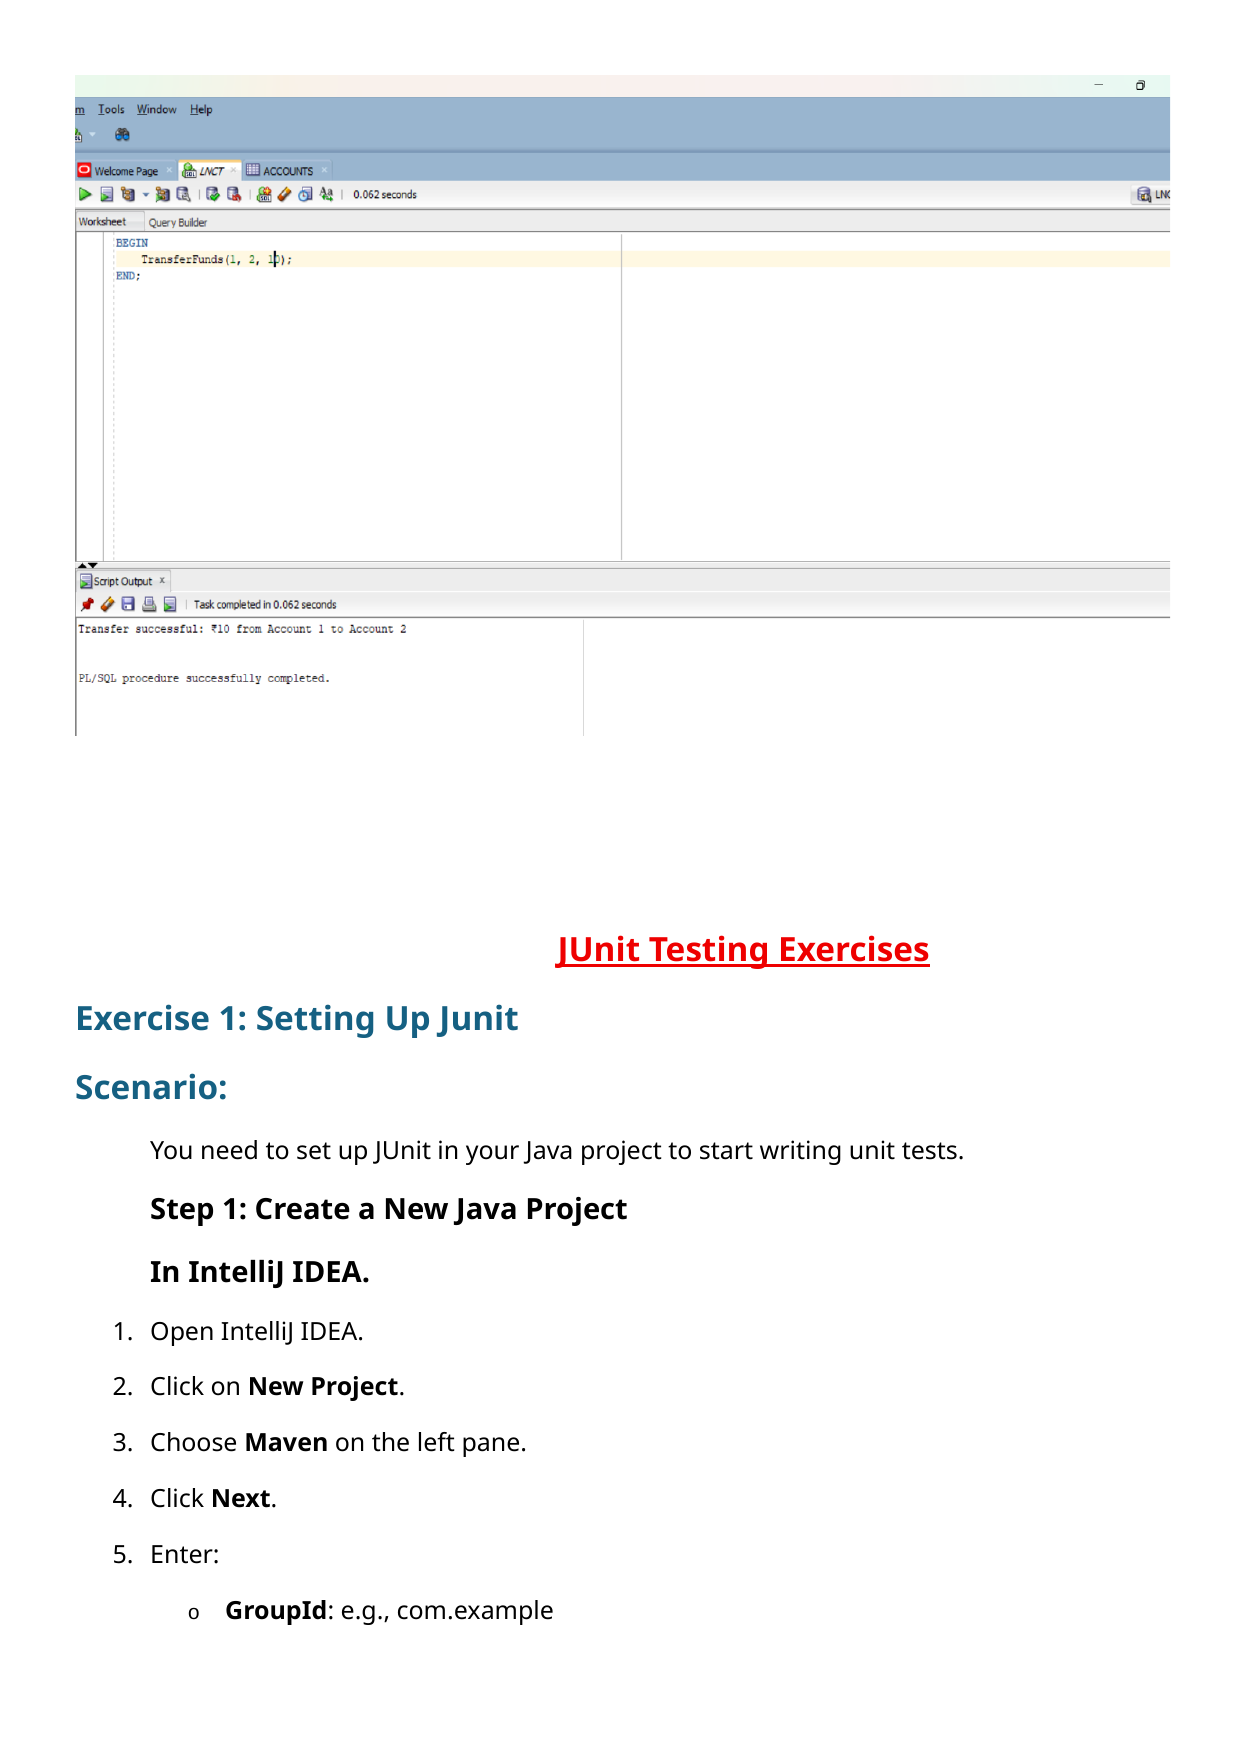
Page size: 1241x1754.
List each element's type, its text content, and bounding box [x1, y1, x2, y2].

text Step 1: Create a New Java Project [75, 1188, 1165, 1228]
list Click Next. [112, 1481, 1165, 1515]
picture [75, 75, 1171, 736]
list GroupId: e.g., com.example [187, 1592, 1165, 1626]
text JUnit Testing Exercises [75, 926, 1165, 972]
list Click on New Project. [112, 1369, 1165, 1403]
list Enter: [112, 1536, 1165, 1571]
text Exercise 1: Setting Up Junit [75, 995, 1165, 1040]
list Open IntelliJ IDEA. [112, 1313, 1165, 1347]
text Scenario: [75, 1064, 1165, 1109]
text You need to set up JUnit in your Java project to start writing unit tests. [75, 1133, 1165, 1167]
text In IntelliJ IDEA. [75, 1251, 1165, 1291]
list Choose Maven on the left pane. [112, 1425, 1165, 1459]
